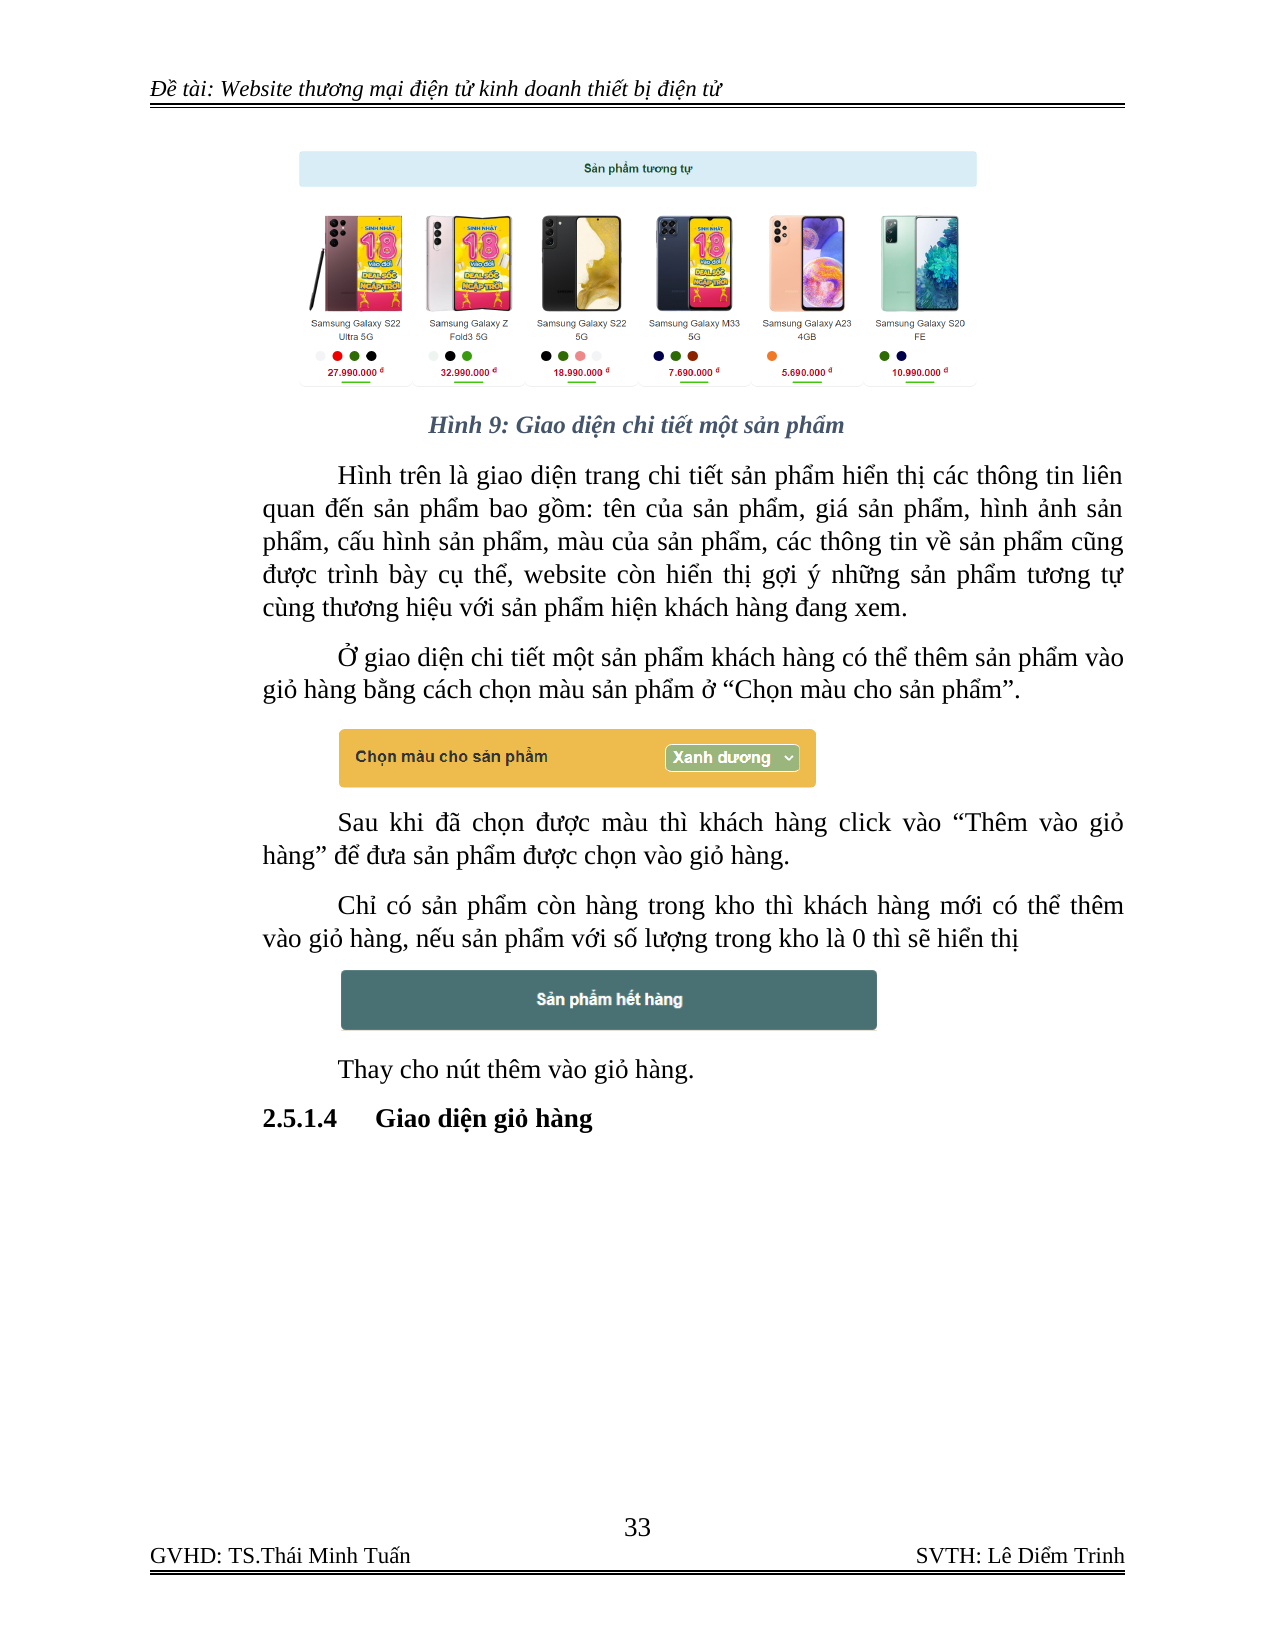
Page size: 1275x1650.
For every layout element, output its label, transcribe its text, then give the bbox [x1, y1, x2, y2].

list Giao diện giỏ hàng [262, 1102, 1125, 1134]
text Sau khi đã chọn được màu thì khách hàng click vào “Thêm vào giỏ hàng” để đưa sản phẩm được chọn vào giỏ hàng. [262, 806, 1125, 870]
picture [337, 723, 818, 788]
text Hình trên là giao diện trang chi tiết sản phẩm hiển thị các thông tin liên quan đến sản phẩm bao gồm: tên của sản phẩm, giá sản phẩm, hình ảnh sản phẩm, cấu hình sản phẩm, màu của sản phẩm, các thông tin về sản phẩm cũng được trình bày cụ thể, website còn hiển thị gợi ý những sản phẩm tương tự cùng thương hiệu với sản phẩm hiện khách hàng đang xem. [262, 459, 1125, 622]
text Ở giao diện chi tiết một sản phẩm khách hàng có thể thêm sản phẩm vào giỏ hàng bằng cách chọn màu sản phẩm ở “Chọn màu cho sản phẩm”. [262, 641, 1125, 705]
picture [337, 967, 879, 1033]
picture [150, 150, 1125, 392]
text Chỉ có sản phẩm còn hàng trong kho thì khách hàng mới có thể thêm vào giỏ hàng, nếu sản phẩm với số lượng trong kho là 0 thì sẽ hiển thị [262, 889, 1125, 953]
text Hình 9: Giao diện chi tiết một sản phẩm [150, 410, 1125, 439]
